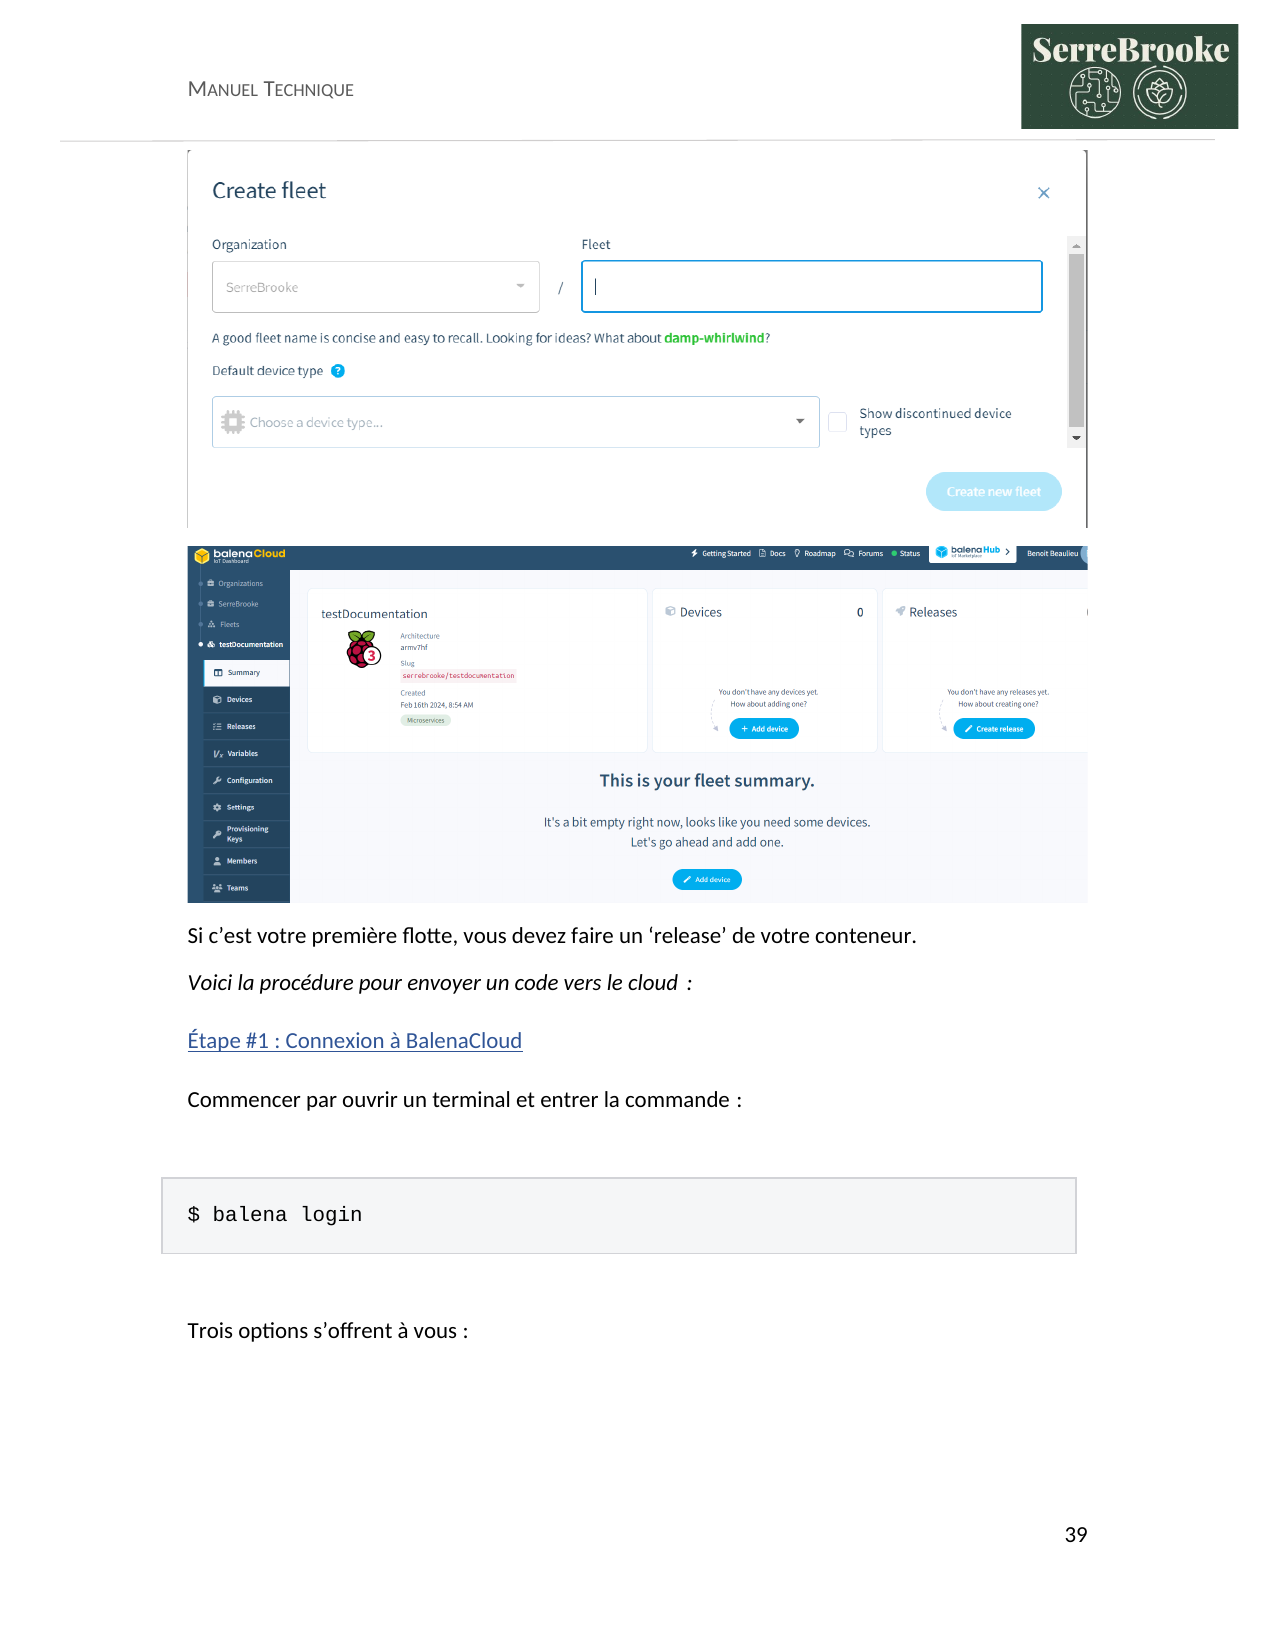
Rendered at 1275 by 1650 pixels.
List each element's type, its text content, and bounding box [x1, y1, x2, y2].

text Commencer par ouvrir un terminal et entrer la commande : [187, 1085, 1087, 1113]
text $ balena login [163, 1179, 1075, 1253]
text Trois options s’offrent à vous : [187, 1316, 1087, 1344]
text Si c’est votre première flotte, vous devez faire un ‘release’ de votre conteneur. [187, 921, 1087, 949]
text Voici la procédure pour envoyer un code vers le cloud : [187, 968, 1087, 996]
picture [187, 150, 1088, 528]
text Étape #1 : Connexion à BalenaCloud [187, 1027, 1087, 1055]
picture [1021, 24, 1239, 129]
picture [187, 546, 1088, 903]
